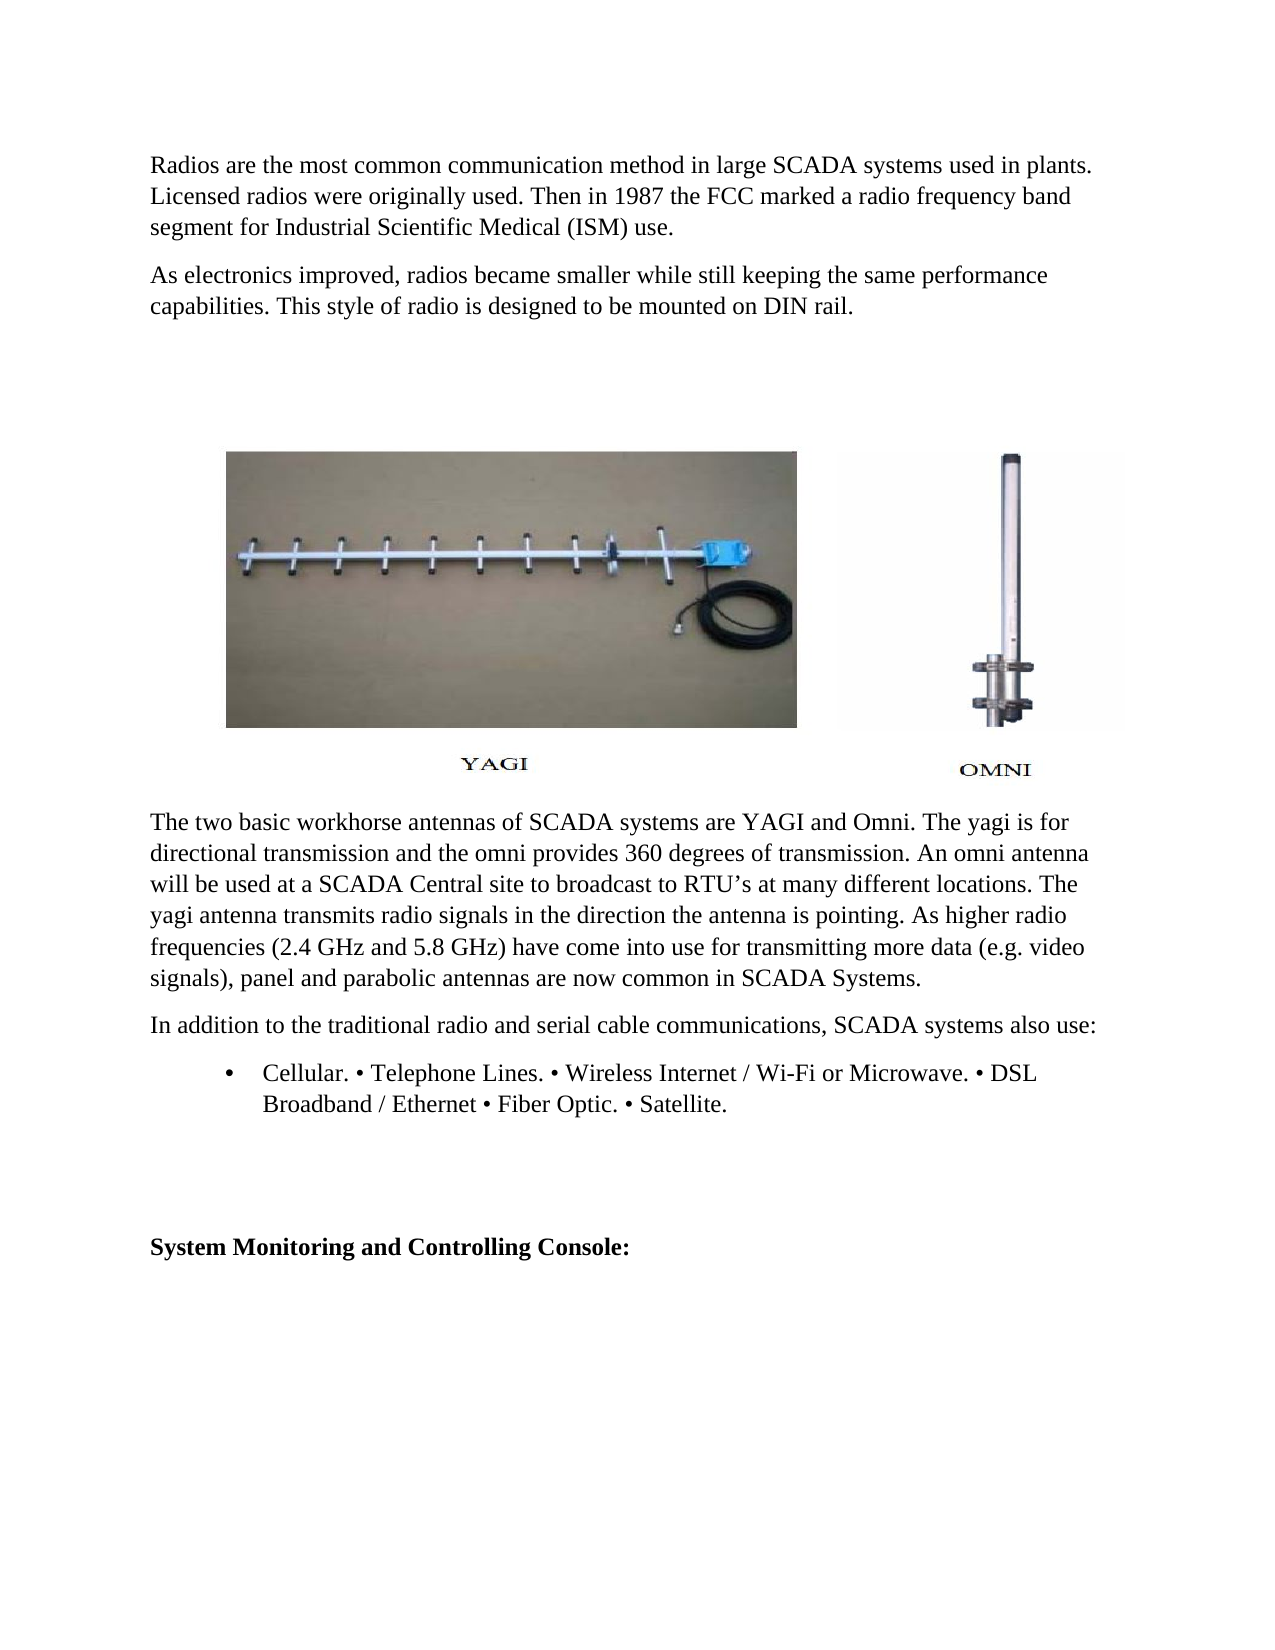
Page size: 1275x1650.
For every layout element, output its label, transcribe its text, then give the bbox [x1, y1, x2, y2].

text In addition to the traditional radio and serial cable communications, SCADA systems also use: [150, 1010, 1125, 1039]
text As electronics improved, radios became smaller while still keeping the same performance capabilities. This style of radio is designed to be mounted on DIN rail. [150, 260, 1125, 319]
picture [150, 433, 1125, 789]
text The two basic workhorse antennas of SCADA systems are YAGI and Omni. The yagi is for directional transmission and the omni provides 360 degrees of transmission. An omni antenna will be used at a SCADA Central site to broadcast to RTU’s at many different locations. The yagi antenna transmits radio signals in the direction the antenna is pointing. As higher radio frequencies (2.4 GHz and 5.8 GHz) have come into use for transmitting more data (e.g. video signals), panel and parabolic antennas are now common in SCADA Systems. [150, 807, 1125, 991]
text System Monitoring and Controlling Console: [150, 1232, 1125, 1261]
text Radios are the most common communication method in large SCADA systems used in plants. Licensed radios were originally used. Then in 1987 the FCC marked a radio frequency band segment for Industrial Scientific Medical (ISM) use. [150, 150, 1125, 241]
list Cellular. • Telephone Lines. • Wireless Internet / Wi-Fi or Microwave. • DSL Broadband / Ethernet • Fiber Optic. • Satellite. [225, 1058, 1125, 1118]
